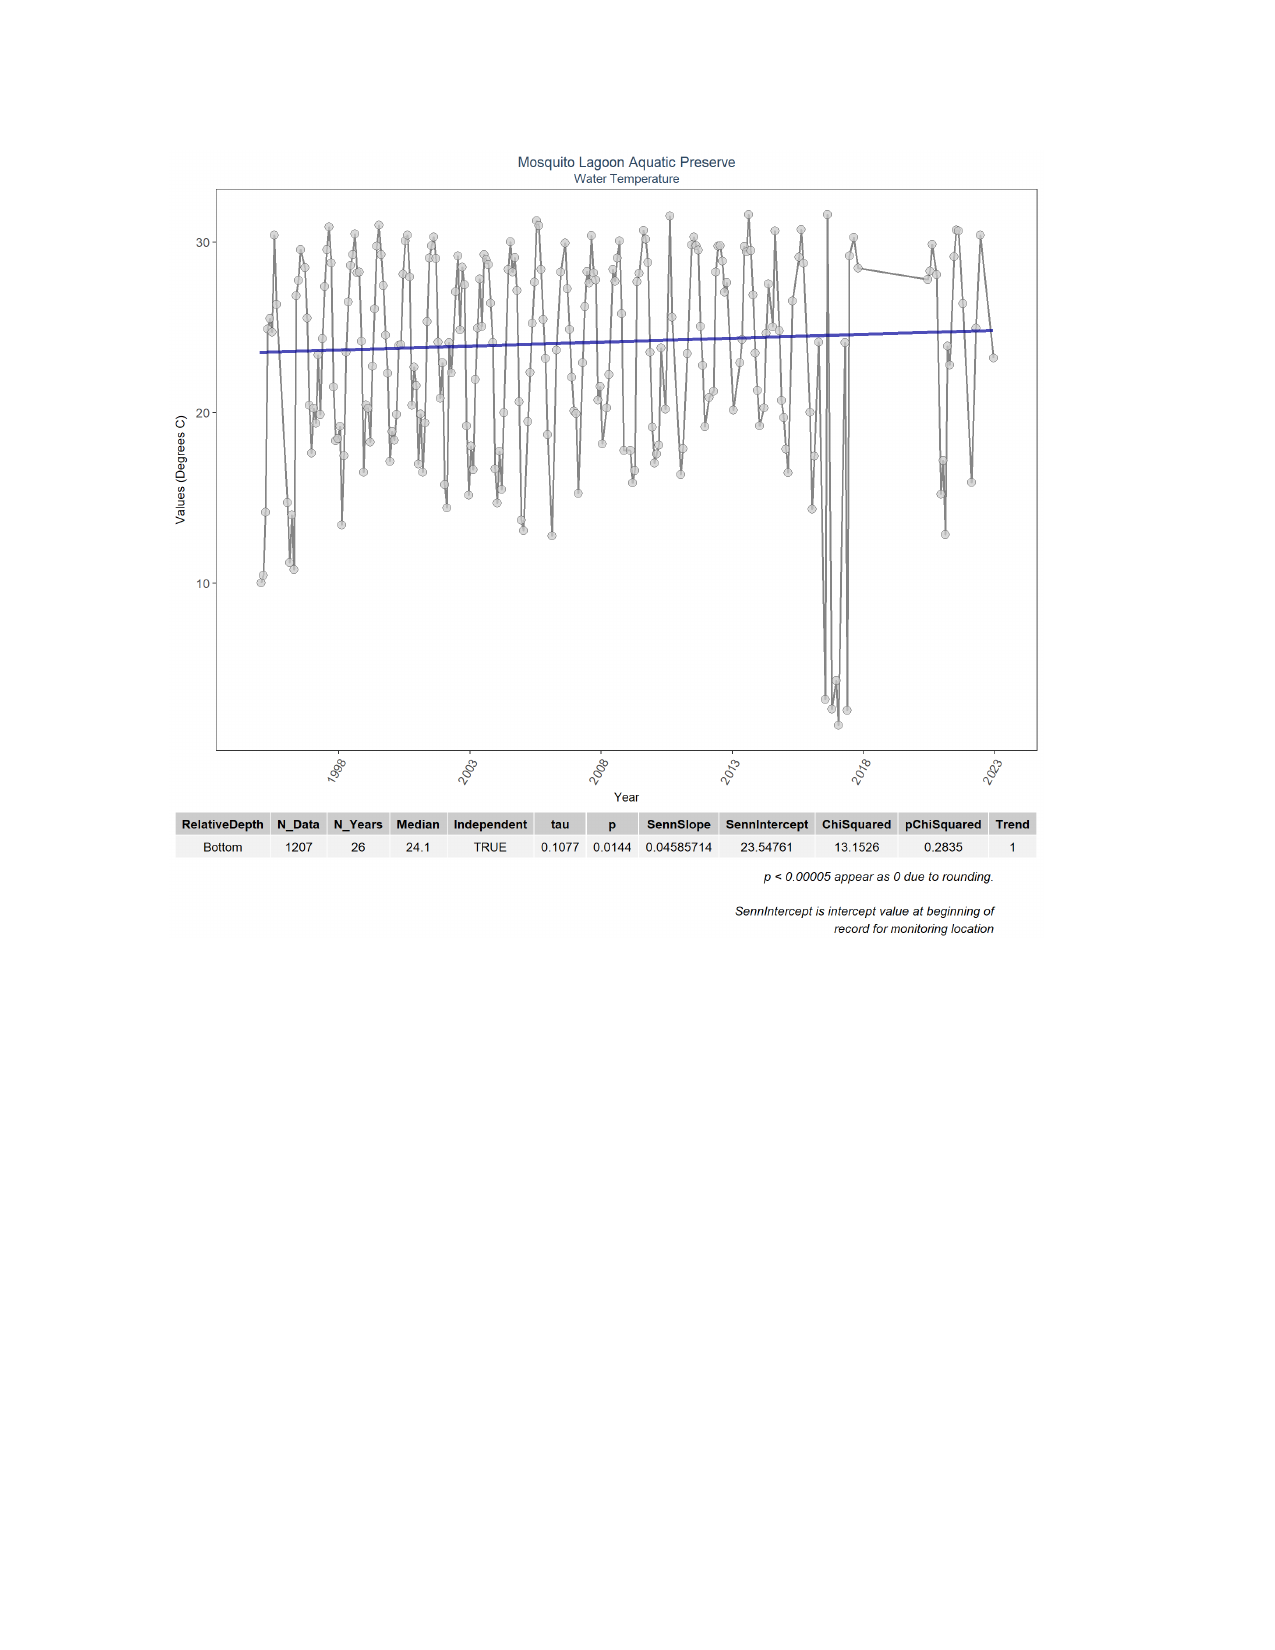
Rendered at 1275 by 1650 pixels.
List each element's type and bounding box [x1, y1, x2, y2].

picture [168, 150, 1044, 938]
